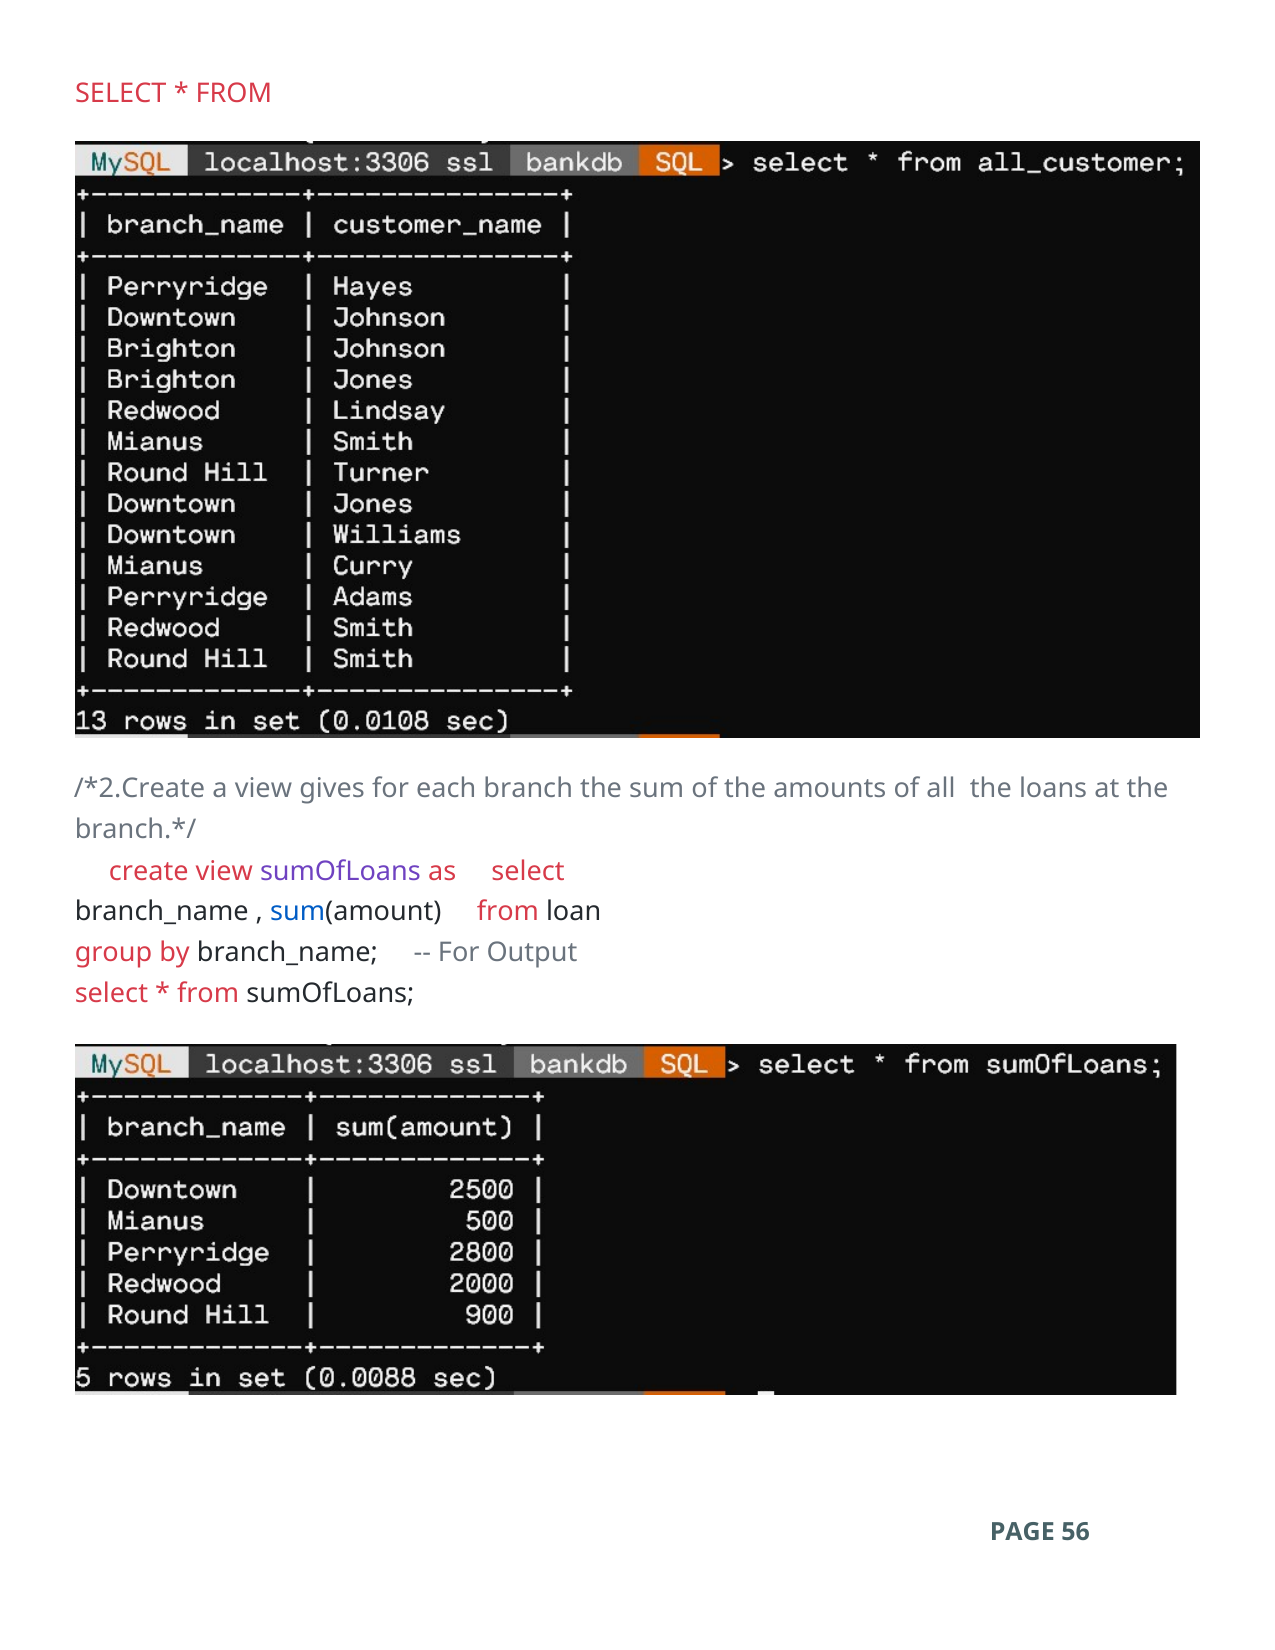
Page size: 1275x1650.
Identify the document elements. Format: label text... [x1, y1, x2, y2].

picture [75, 1044, 1177, 1395]
text /*2.Create a view gives for each branch the sum of the amounts of all the loans at the branch.*/ [73, 768, 1170, 846]
text create view sumOfLoans as select branch_name , sum(amount) from loan group by branch_name; -- For Output select * from sumOfLoans; [73, 851, 634, 1010]
picture [75, 141, 1200, 738]
